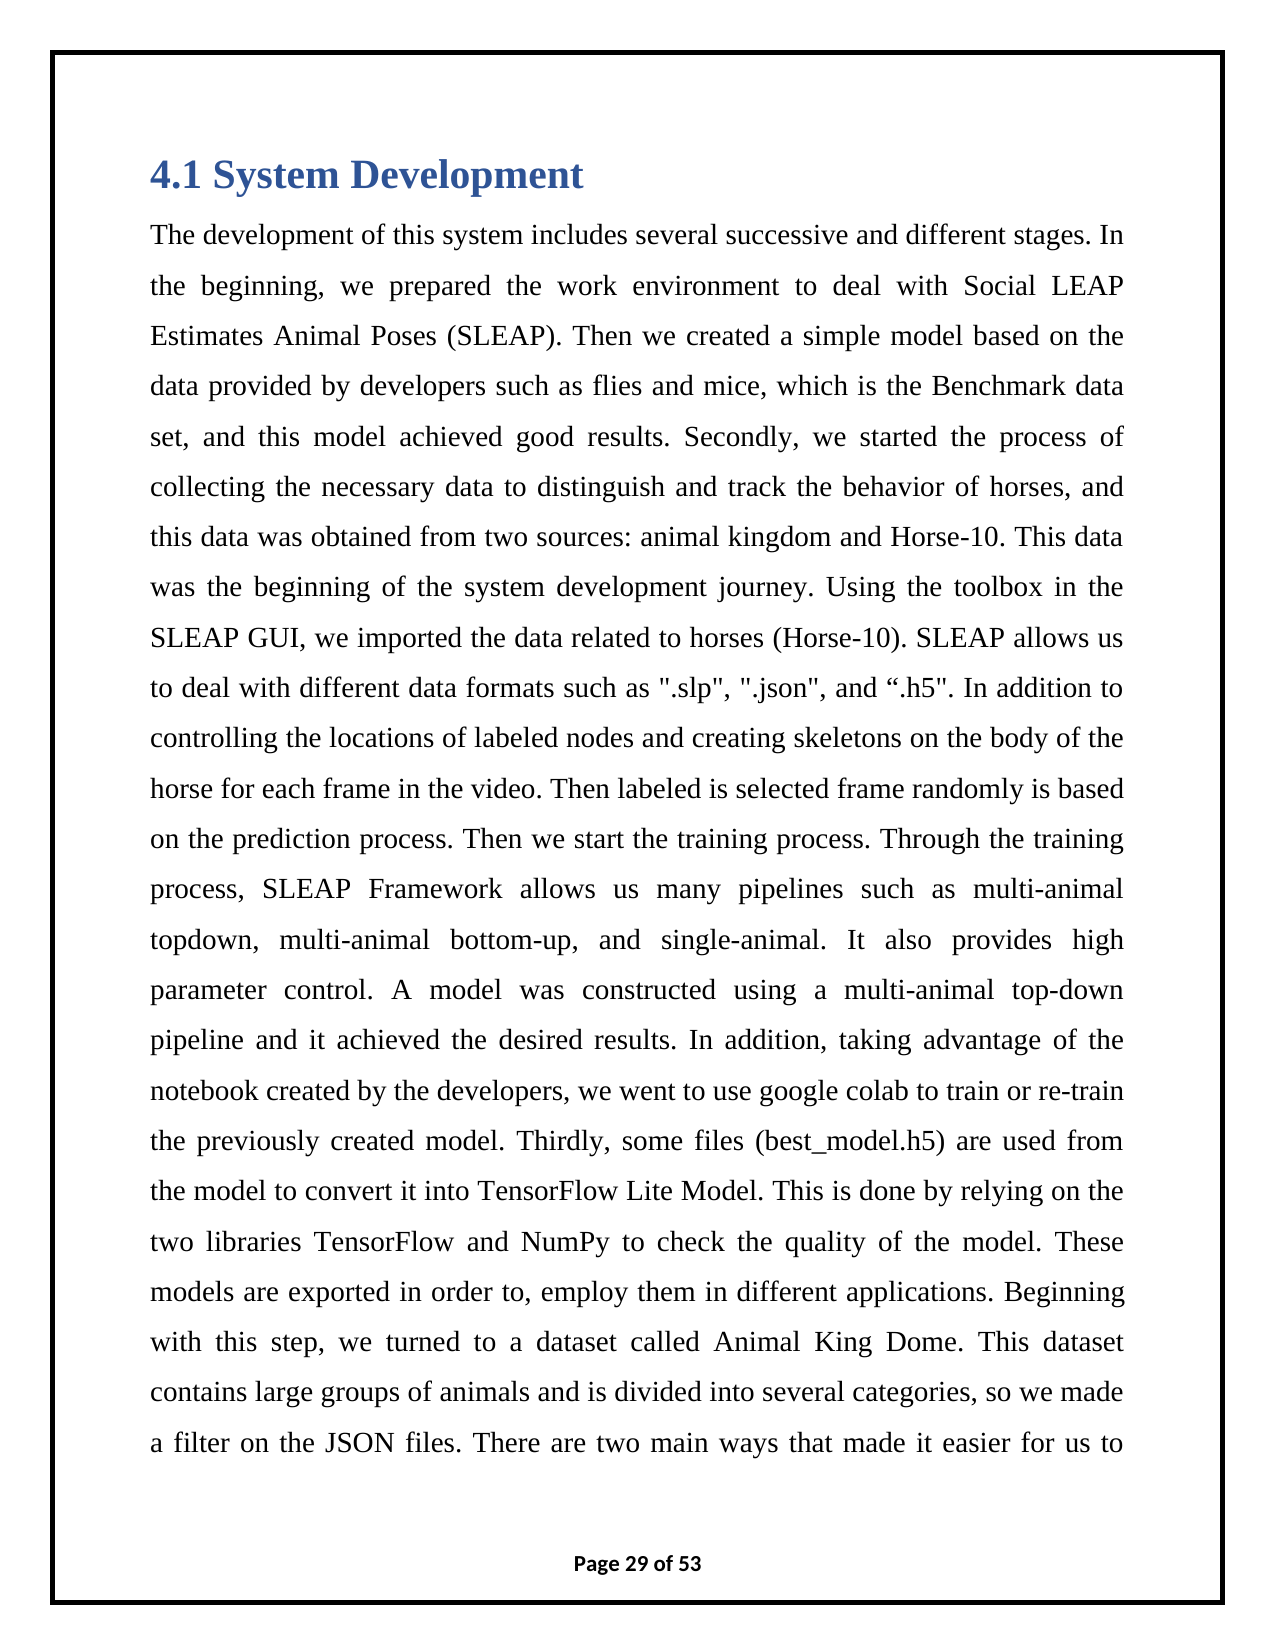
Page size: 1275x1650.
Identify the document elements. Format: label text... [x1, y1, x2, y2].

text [150, 217, 1125, 1458]
text 4.1 System Development [150, 150, 1125, 198]
